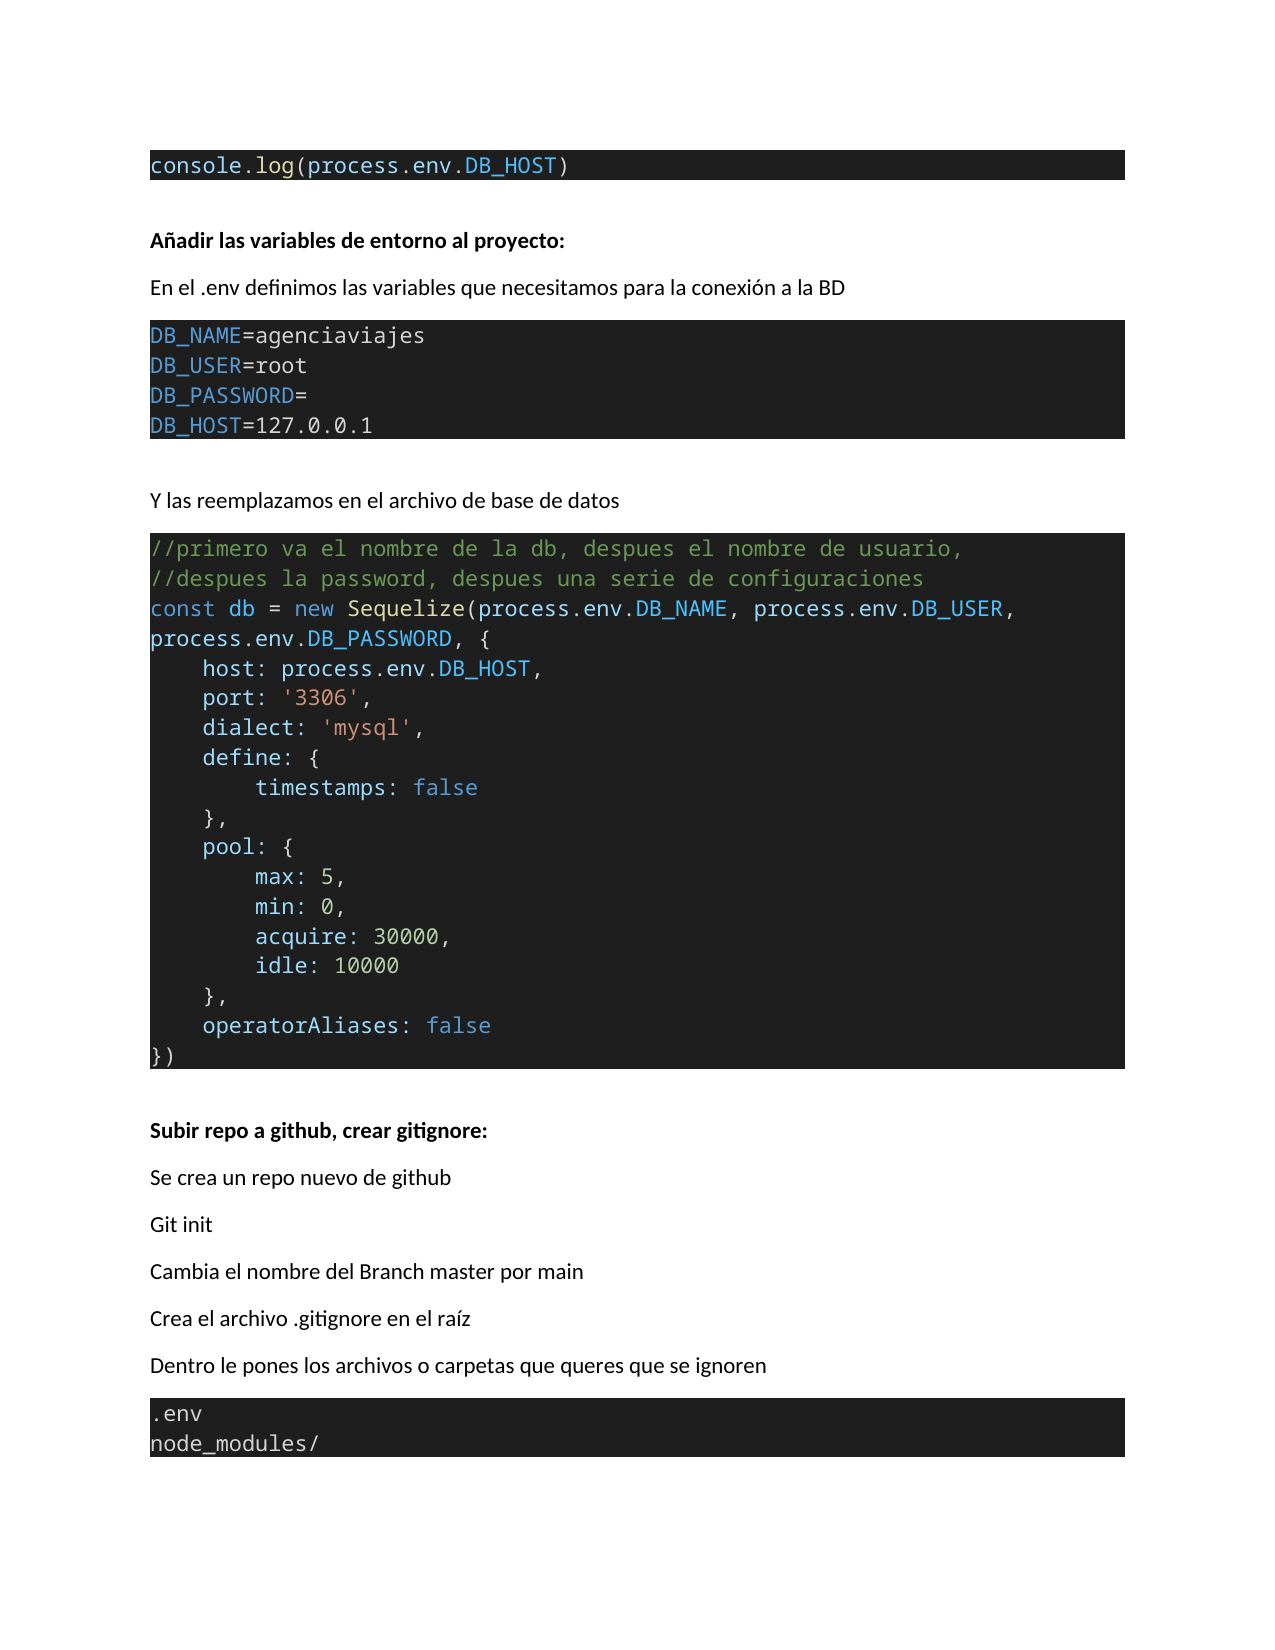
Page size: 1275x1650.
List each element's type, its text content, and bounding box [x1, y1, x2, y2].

text //primero va el nombre de la db, despues el nombre de usuario, [150, 533, 1125, 563]
text Dentro le pones los archivos o carpetas que queres que se ignoren [150, 1351, 1125, 1379]
text En el .env definimos las variables que necesitamos para la conexión a la BD [150, 273, 1125, 302]
text acquire: 30000, [150, 921, 1125, 950]
text //despues la password, despues una serie de configuraciones [150, 563, 1125, 593]
text }) [150, 1040, 1125, 1069]
text max: 5, [150, 861, 1125, 891]
text idle: 10000 [150, 950, 1125, 980]
text node_modules/ [150, 1427, 1125, 1457]
text dialect: 'mysql', [150, 712, 1125, 742]
text }, [150, 801, 1125, 831]
text host: process.env.DB_HOST, [150, 652, 1125, 682]
text Añadir las variables de entorno al proyecto: [150, 227, 1125, 255]
text define: { [150, 742, 1125, 772]
text Subir repo a github, crear gitignore: [150, 1116, 1125, 1144]
text console.log(process.env.DB_HOST) [150, 150, 1125, 180]
text timestamps: false [150, 772, 1125, 801]
text Cambia el nombre del Branch master por main [150, 1257, 1125, 1285]
text Git init [150, 1210, 1125, 1238]
text DB_HOST=127.0.0.1 [150, 410, 1125, 439]
text }, [150, 980, 1125, 1010]
text .env [150, 1398, 1125, 1427]
text port: '3306', [150, 682, 1125, 712]
text operatorAliases: false [150, 1010, 1125, 1040]
text const db = new Sequelize(process.env.DB_NAME, process.env.DB_USER, process.env.DB_PASSWORD, { [150, 593, 1125, 652]
text min: 0, [150, 891, 1125, 921]
text Crea el archivo .gitignore en el raíz [150, 1304, 1125, 1332]
text pool: { [150, 831, 1125, 861]
text Se crea un repo nuevo de github [150, 1163, 1125, 1191]
text DB_PASSWORD= [150, 380, 1125, 410]
text Y las reemplazamos en el archivo de base de datos [150, 486, 1125, 514]
text DB_NAME=agenciaviajes [150, 320, 1125, 350]
text DB_USER=root [150, 350, 1125, 380]
